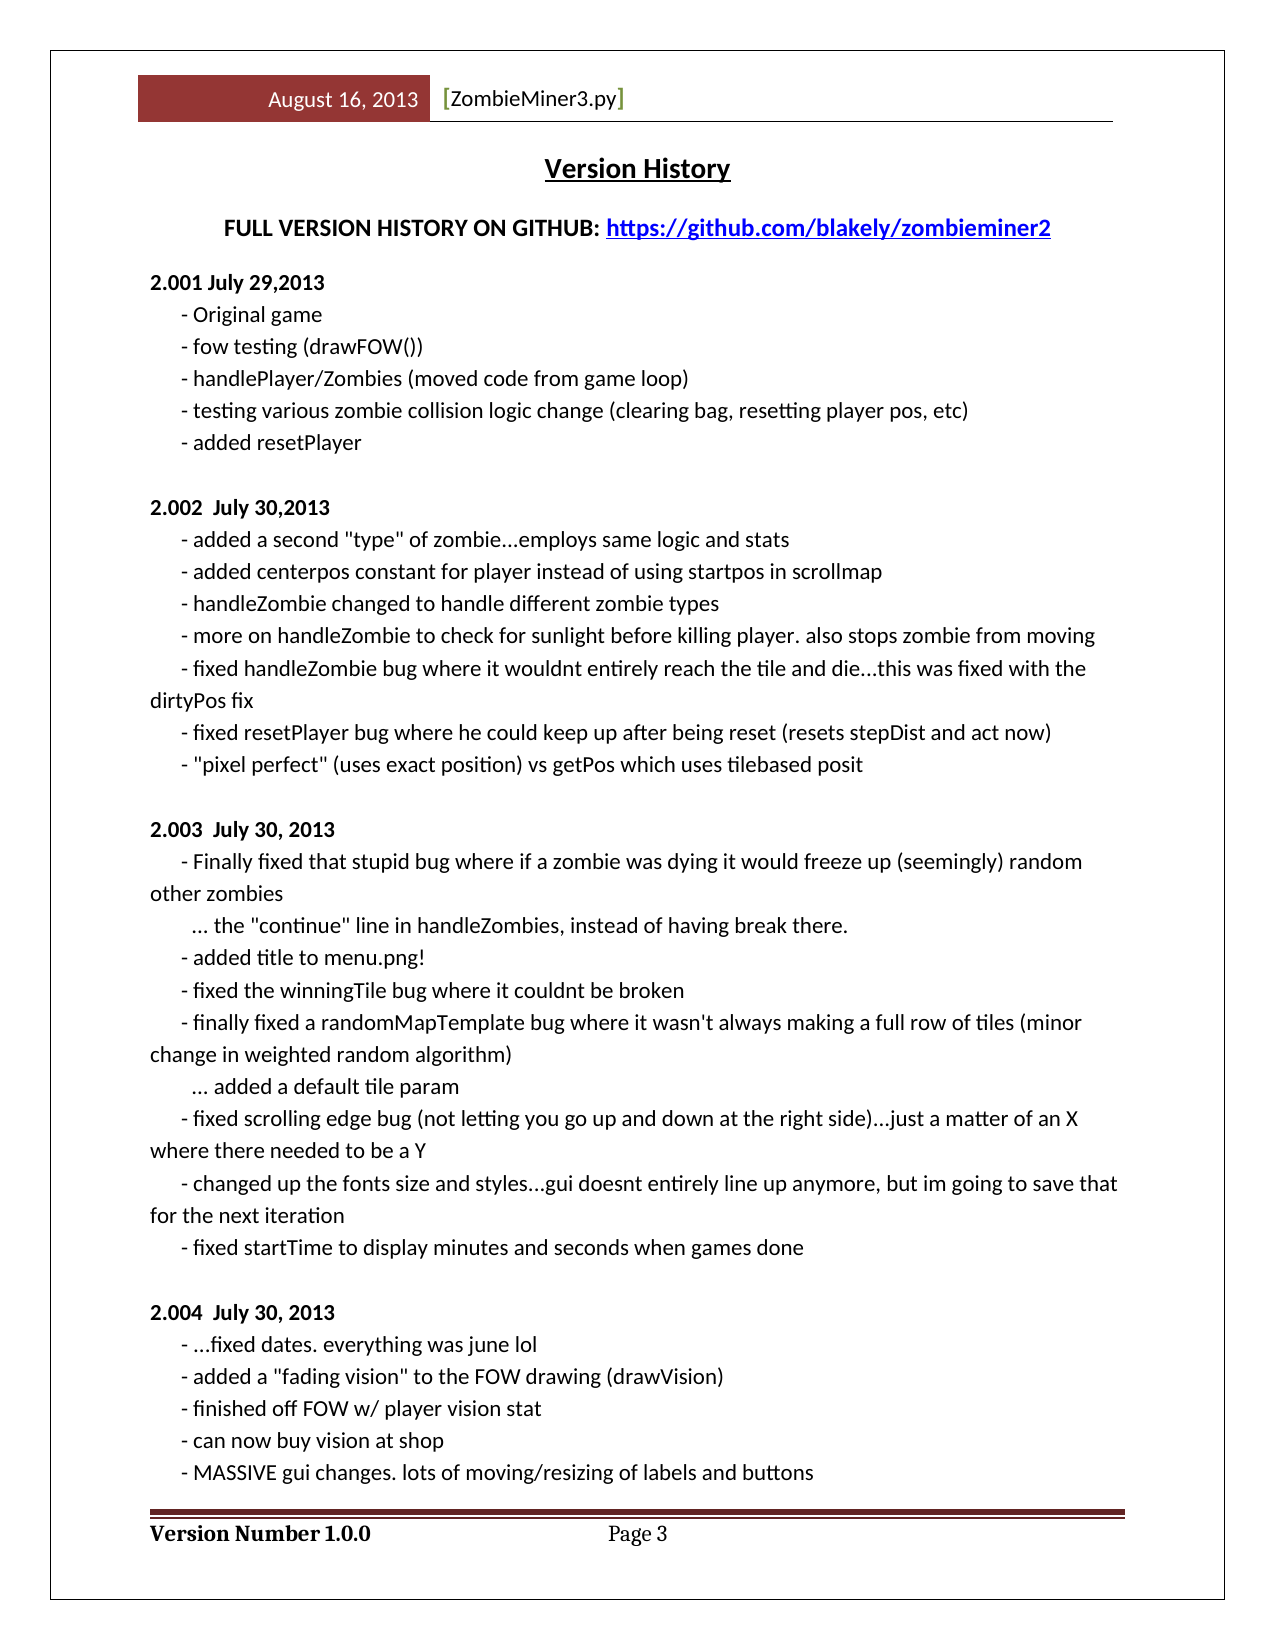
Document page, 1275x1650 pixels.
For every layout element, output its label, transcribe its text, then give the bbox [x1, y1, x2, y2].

text - ...fixed dates. everything was june lol [150, 1330, 1125, 1358]
text 2.003 July 30, 2013 [150, 815, 1125, 843]
text - added centerpos constant for player instead of using startpos in scrollmap [150, 557, 1125, 585]
text - fixed the winningTile bug where it couldnt be broken [150, 976, 1125, 1004]
text - Original game [150, 300, 1125, 328]
text - fixed resetPlayer bug where he could keep up after being reset (resets stepDist and act now) [150, 718, 1125, 746]
text - finished off FOW w/ player vision stat [150, 1394, 1125, 1422]
text - finally fixed a randomMapTemplate bug where it wasn't always making a full row of tiles (minor change in weighted random algorithm) [150, 1008, 1125, 1068]
text - more on handleZombie to check for sunlight before killing player. also stops zombie from moving [150, 622, 1125, 650]
text Version History [150, 150, 1125, 186]
text ... added a default tile param [150, 1072, 1125, 1100]
text 2.001 July 29,2013 [150, 268, 1125, 296]
text - fow testing (drawFOW()) [150, 332, 1125, 360]
text - handlePlayer/Zombies (moved code from game loop) [150, 364, 1125, 392]
text - changed up the fonts size and styles...gui doesnt entirely line up anymore, but im going to save that for the next iteration [150, 1169, 1125, 1229]
text - fixed handleZombie bug where it wouldnt entirely reach the tile and die...this was fixed with the dirtyPos fix [150, 654, 1125, 714]
text FULL VERSION HISTORY ON GITHUB: https://github.com/blakely/zombieminer2 [150, 212, 1125, 242]
text - added a "fading vision" to the FOW drawing (drawVision) [150, 1362, 1125, 1390]
text - "pixel perfect" (uses exact position) vs getPos which uses tilebased posit [150, 750, 1125, 778]
text - MASSIVE gui changes. lots of moving/resizing of labels and buttons [150, 1458, 1125, 1487]
text - added a second "type" of zombie...employs same logic and stats [150, 525, 1125, 553]
text - Finally fixed that stupid bug where if a zombie was dying it would freeze up (seemingly) random other zombies [150, 847, 1125, 907]
text - added title to menu.png! [150, 943, 1125, 972]
text - added resetPlayer [150, 428, 1125, 457]
text ... the "continue" line in handleZombies, instead of having break there. [150, 911, 1125, 939]
text - can now buy vision at shop [150, 1426, 1125, 1454]
text - testing various zombie collision logic change (clearing bag, resetting player pos, etc) [150, 396, 1125, 424]
text - handleZombie changed to handle different zombie types [150, 589, 1125, 617]
text 2.004 July 30, 2013 [150, 1298, 1125, 1326]
text - fixed startTime to display minutes and seconds when games done [150, 1233, 1125, 1261]
text - fixed scrolling edge bug (not letting you go up and down at the right side)...just a matter of an X where there needed to be a Y [150, 1104, 1125, 1165]
text 2.002 July 30,2013 [150, 493, 1125, 521]
